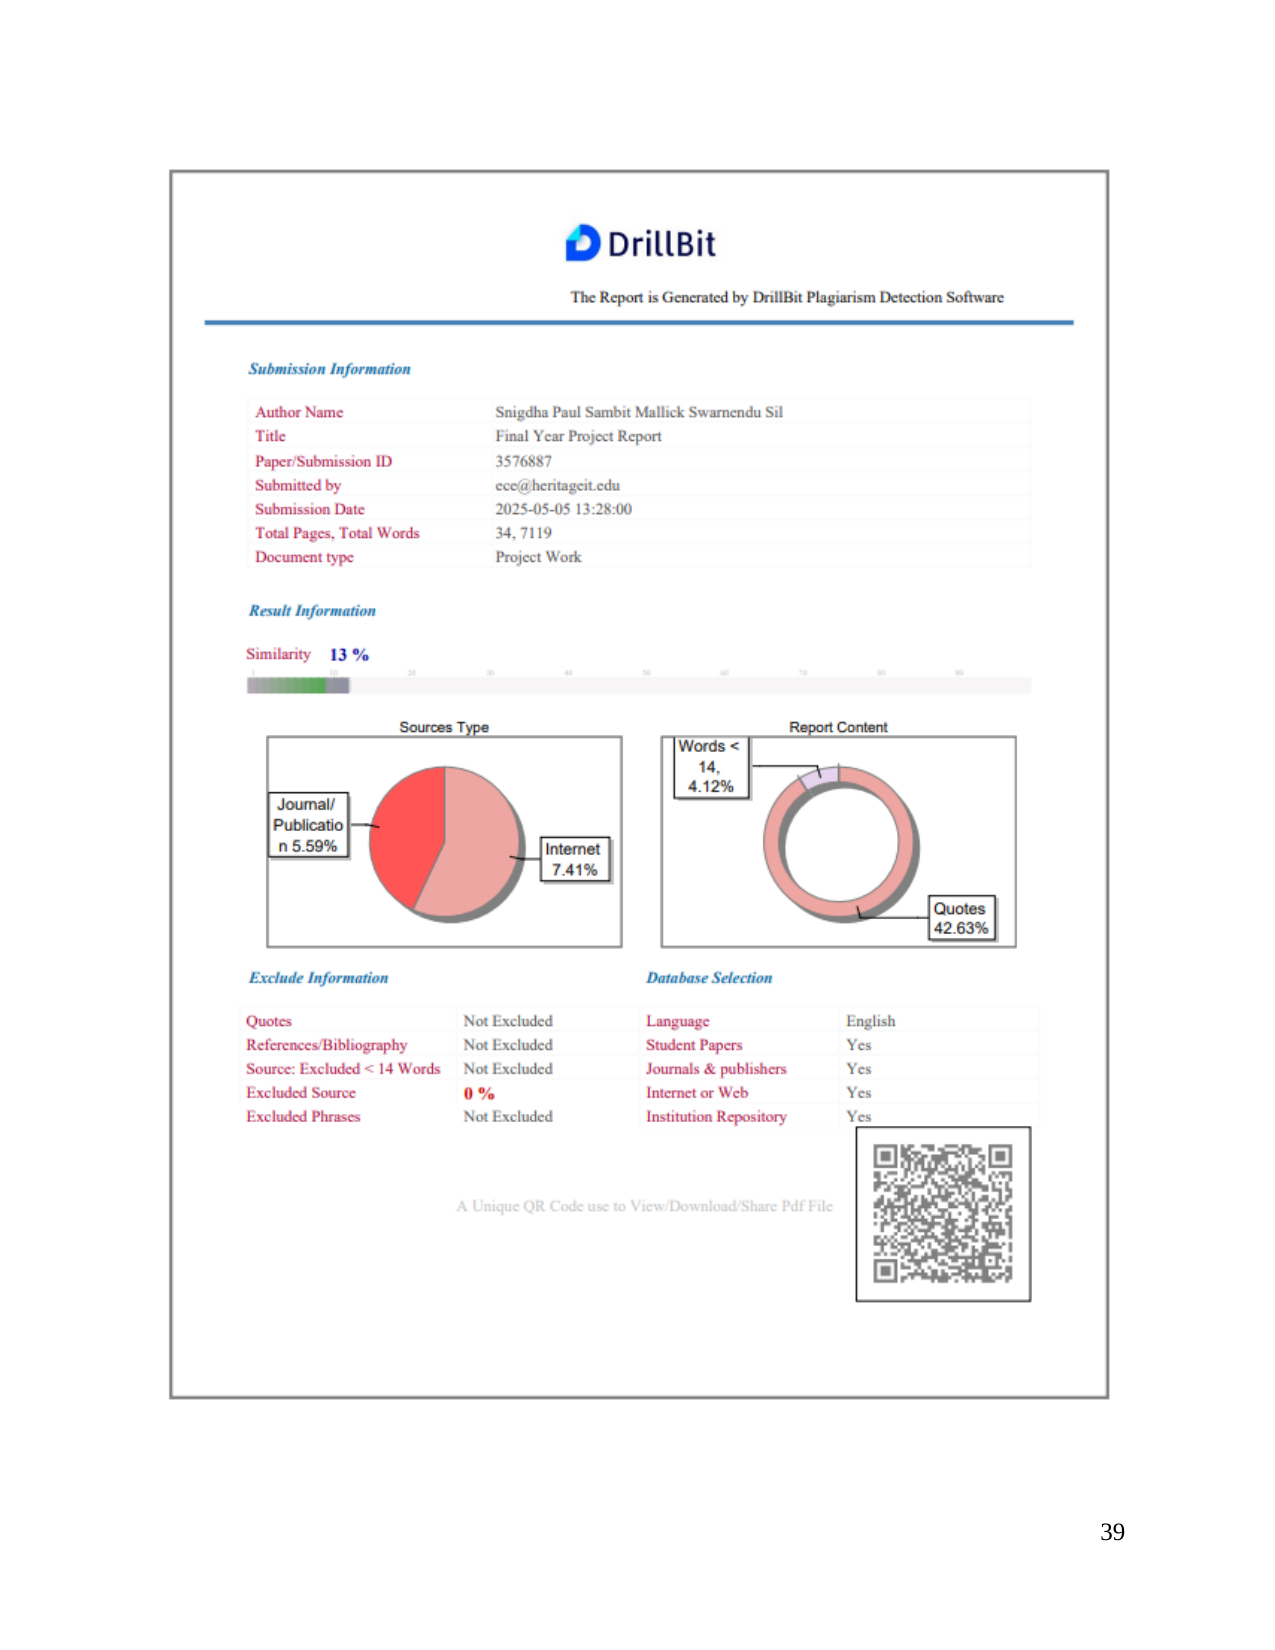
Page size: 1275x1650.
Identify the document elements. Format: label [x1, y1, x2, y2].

picture [150, 150, 1125, 1419]
